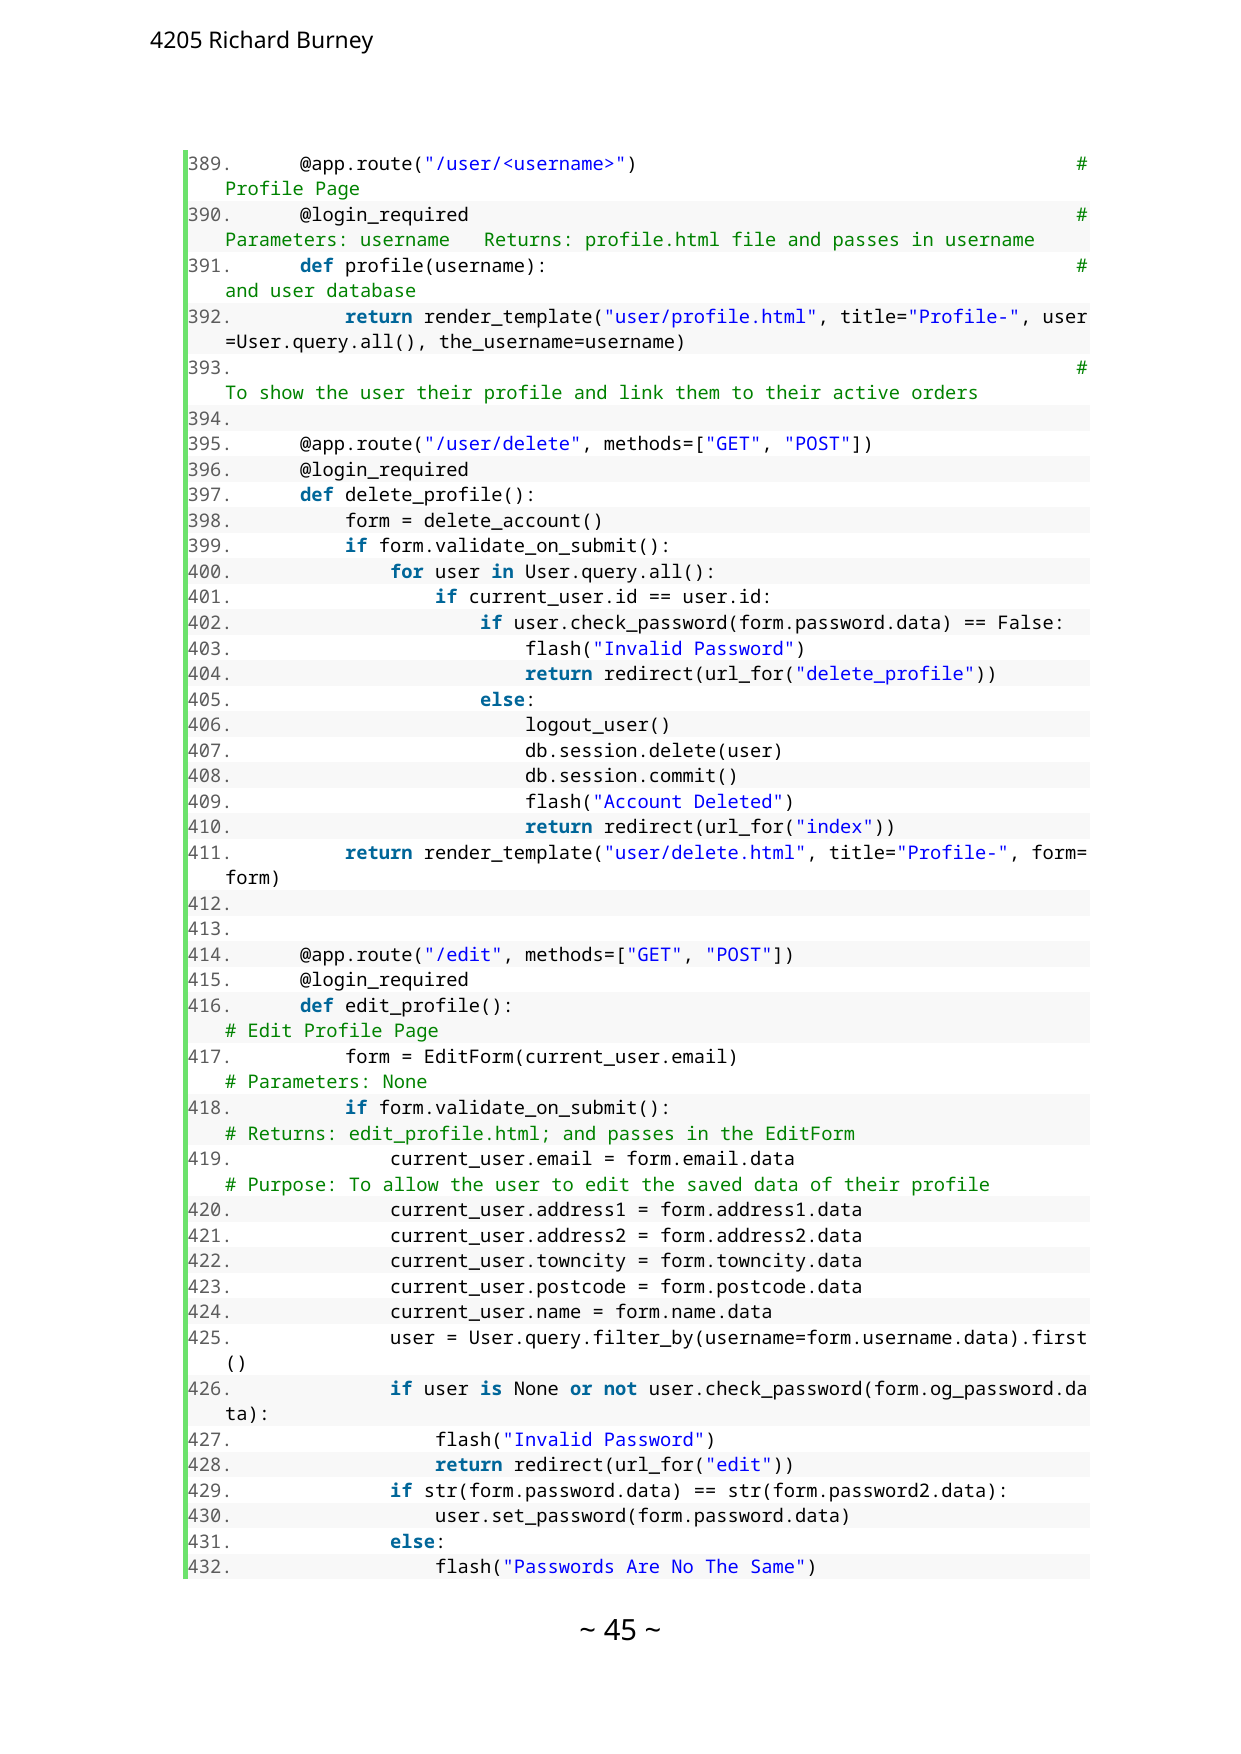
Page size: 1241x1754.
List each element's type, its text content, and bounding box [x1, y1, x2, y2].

list db.session.delete(user) [188, 737, 1090, 762]
list if user is None or not user.check_password(form.og_password.data): [188, 1375, 1090, 1426]
list return redirect(url_for("delete_profile")) [188, 660, 1090, 686]
list form = EditForm(current_user.email) # Parameters: None [188, 1043, 1090, 1094]
list user = User.query.filter_by(username=form.username.data).first() [188, 1324, 1090, 1375]
list current_user.address1 = form.address1.data [188, 1196, 1090, 1222]
list current_user.postcode = form.postcode.data [188, 1273, 1090, 1298]
list # To show the user their profile and link them to their active orders [188, 354, 1090, 405]
list current_user.name = form.name.data [188, 1298, 1090, 1324]
list flash("Passwords Are No The Same") [188, 1554, 1090, 1579]
list current_user.email = form.email.data # Purpose: To allow the user to edit the saved data of their profile [188, 1145, 1090, 1196]
list def edit_profile(): # Edit Profile Page [188, 992, 1090, 1043]
list @login_required [188, 456, 1090, 482]
list @app.route("/user/delete", methods=["GET", "POST"]) [188, 431, 1090, 456]
list else: [188, 686, 1090, 711]
list if current_user.id == user.id: [188, 584, 1090, 609]
list user.set_password(form.password.data) [188, 1503, 1090, 1528]
list if user.check_password(form.password.data) == False: [188, 609, 1090, 635]
list flash("Invalid Password") [188, 635, 1090, 660]
list def profile(username): # and user database [188, 252, 1090, 303]
list flash("Invalid Password") [188, 1426, 1090, 1452]
list def delete_profile(): [188, 482, 1090, 507]
list if str(form.password.data) == str(form.password2.data): [188, 1477, 1090, 1503]
list logout_user() [188, 711, 1090, 737]
list return redirect(url_for("index")) [188, 813, 1090, 839]
list current_user.towncity = form.towncity.data [188, 1247, 1090, 1273]
list form = delete_account() [188, 507, 1090, 533]
list return render_template("user/delete.html", title="Profile-", form=form) [188, 839, 1090, 890]
list else: [188, 1528, 1090, 1554]
list @login_required # Parameters: username Returns: profile.html file and passes in username [188, 201, 1090, 252]
list return render_template("user/profile.html", title="Profile-", user=User.query.all(), the_username=username) [188, 303, 1090, 354]
list current_user.address2 = form.address2.data [188, 1222, 1090, 1247]
list if form.validate_on_submit(): [188, 533, 1090, 558]
list db.session.commit() [188, 762, 1090, 788]
list flash("Account Deleted") [188, 788, 1090, 813]
list @app.route("/edit", methods=["GET", "POST"]) [188, 941, 1090, 967]
list @login_required [188, 967, 1090, 992]
list return redirect(url_for("edit")) [188, 1452, 1090, 1477]
list if form.validate_on_submit(): # Returns: edit_profile.html; and passes in the EditForm [188, 1094, 1090, 1145]
list @app.route("/user/<username>") # Profile Page [188, 150, 1090, 201]
list for user in User.query.all(): [188, 558, 1090, 584]
